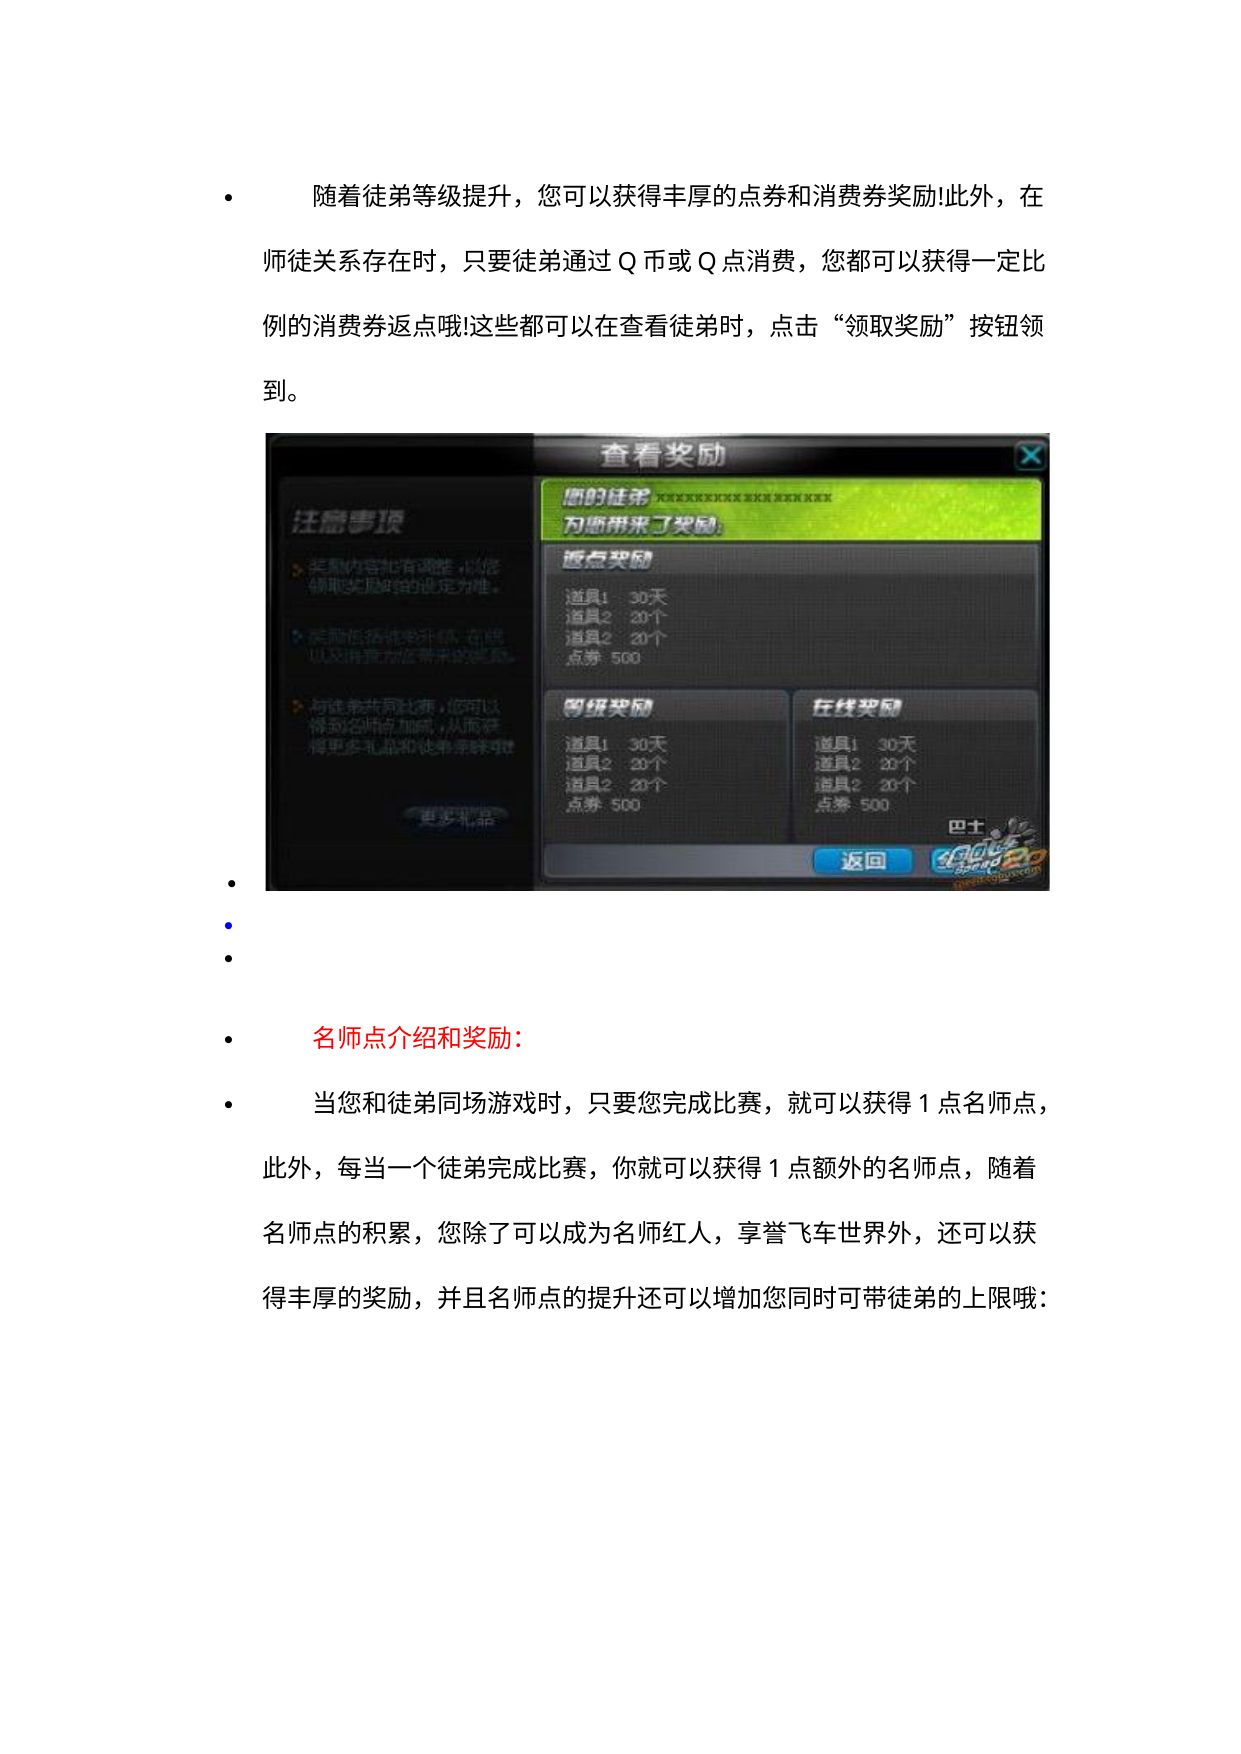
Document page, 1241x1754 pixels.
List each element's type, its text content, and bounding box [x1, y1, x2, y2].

list 随着徒弟等级提升，您可以获得丰厚的点券和消费券奖励!此外，在师徒关系存在时，只要徒弟通过Q币或Q点消费，您都可以获得一定比例的消费券返点哦!这些都可以在查看徒弟时，点击“领取奖励”按钮领到。 [225, 162, 1053, 422]
list 名师点介绍和奖励： [225, 1033, 1053, 1098]
list 当您和徒弟同场游戏时，只要您完成比赛，就可以获得1点名师点，此外，每当一个徒弟完成比赛，你就可以获得1点额外的名师点，随着名师点的积累，您除了可以成为名师红人，享誉飞车世界外，还可以获得丰厚的奖励，并且名师点的提升还可以增加您同时可带徒弟的上限哦： [225, 1127, 1053, 1387]
picture [265, 462, 1050, 921]
